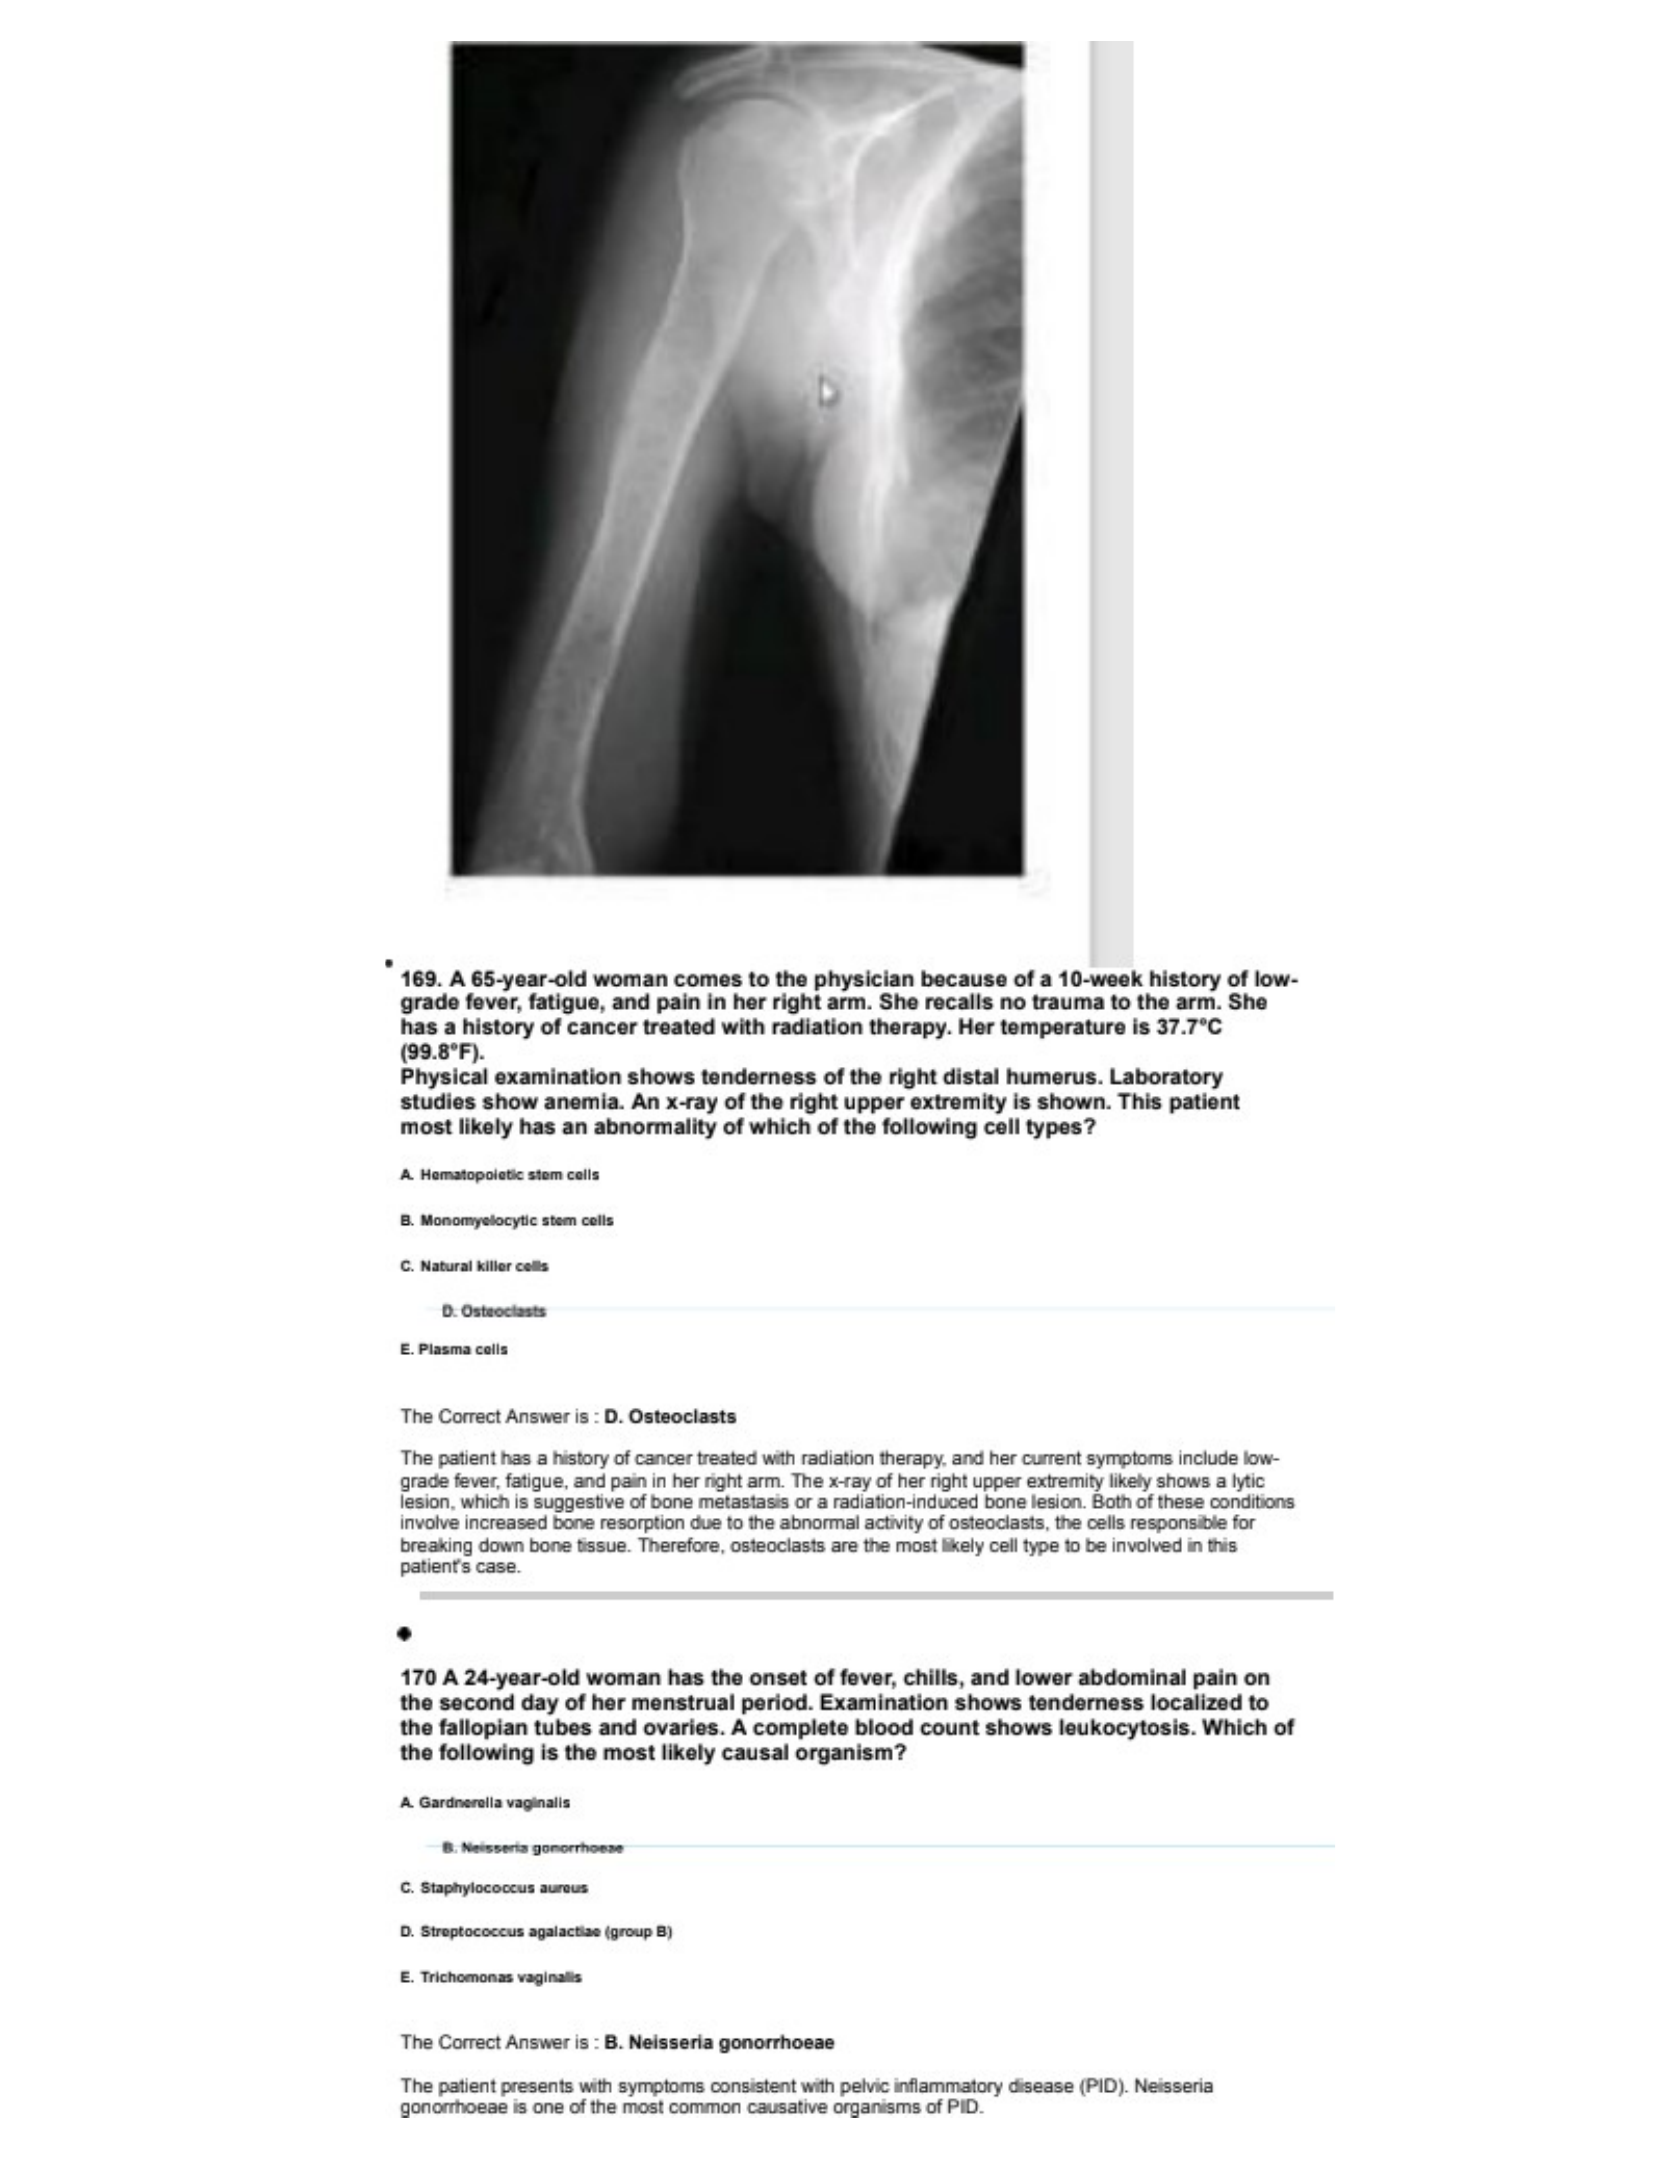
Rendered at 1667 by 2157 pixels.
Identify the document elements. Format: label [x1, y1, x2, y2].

picture [385, 41, 1335, 2118]
